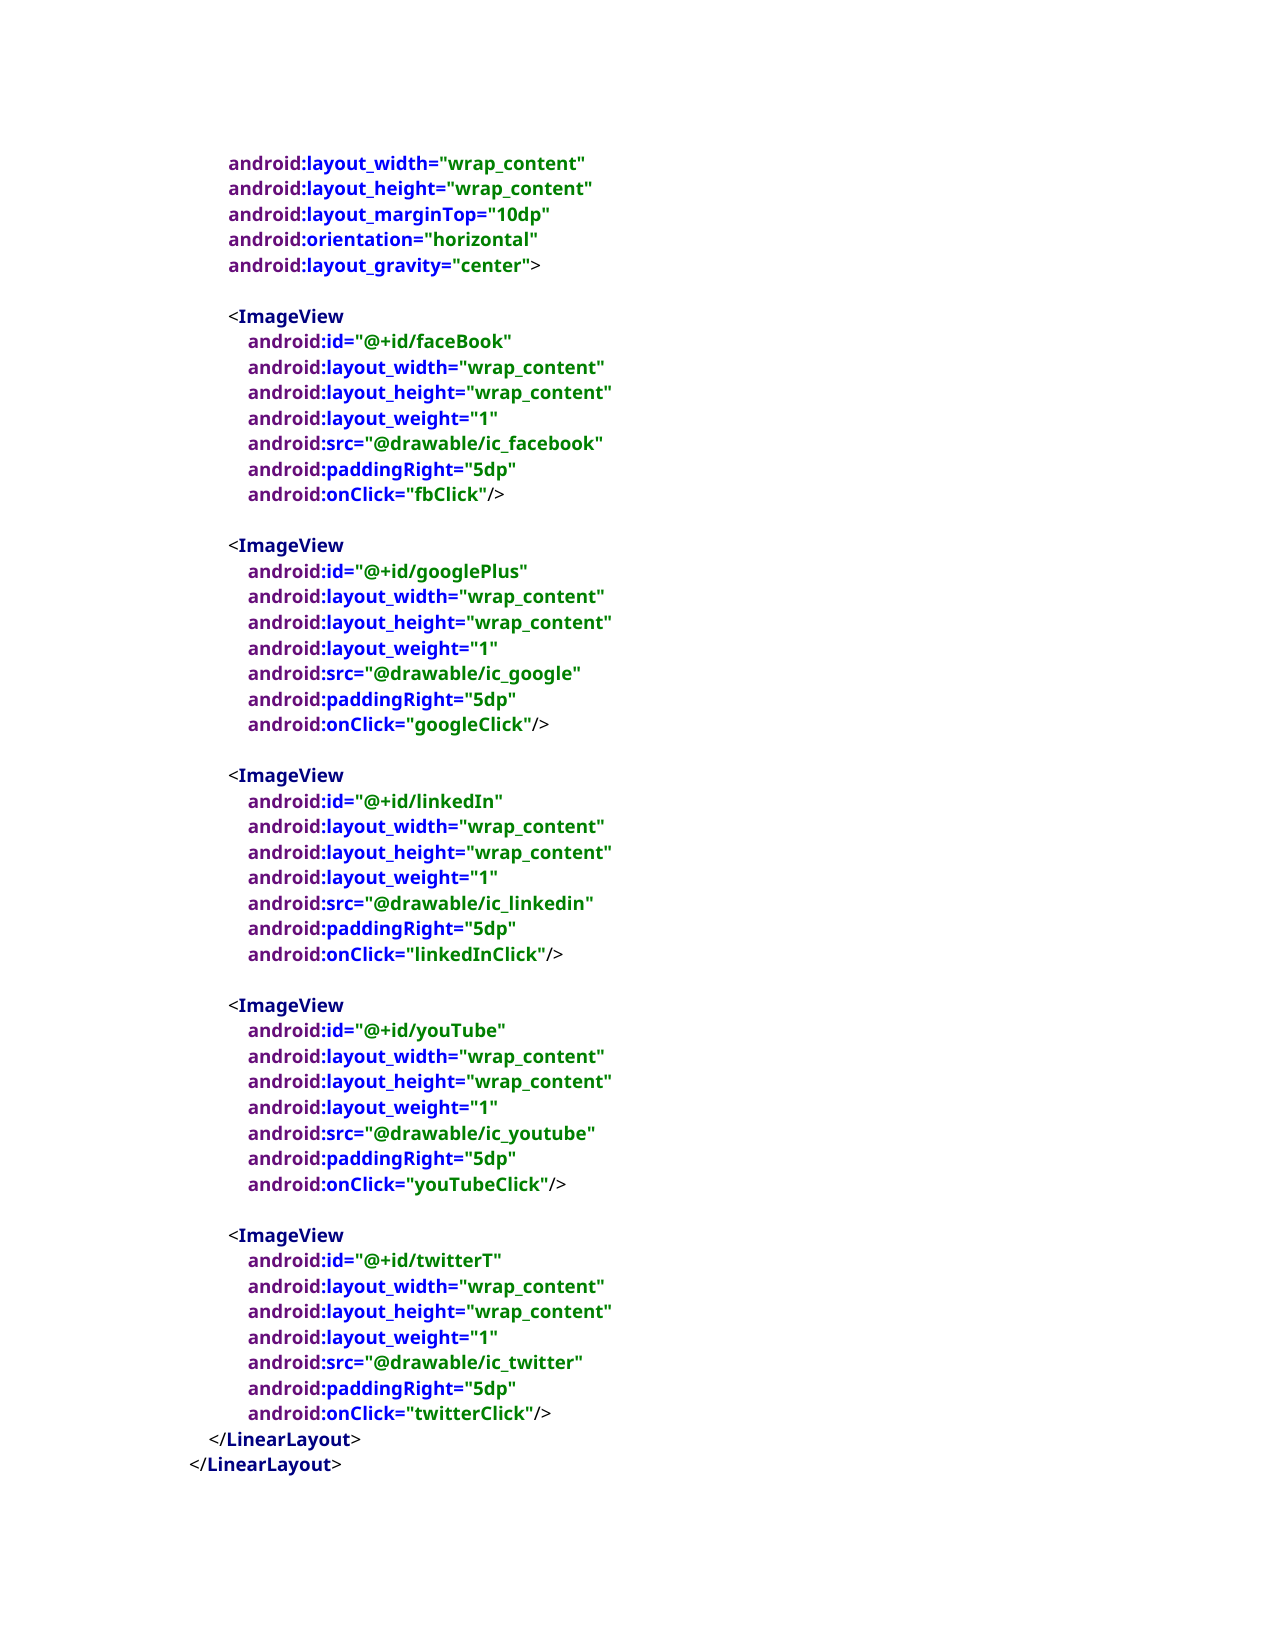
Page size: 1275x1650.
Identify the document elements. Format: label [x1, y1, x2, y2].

text [150, 150, 1125, 1477]
